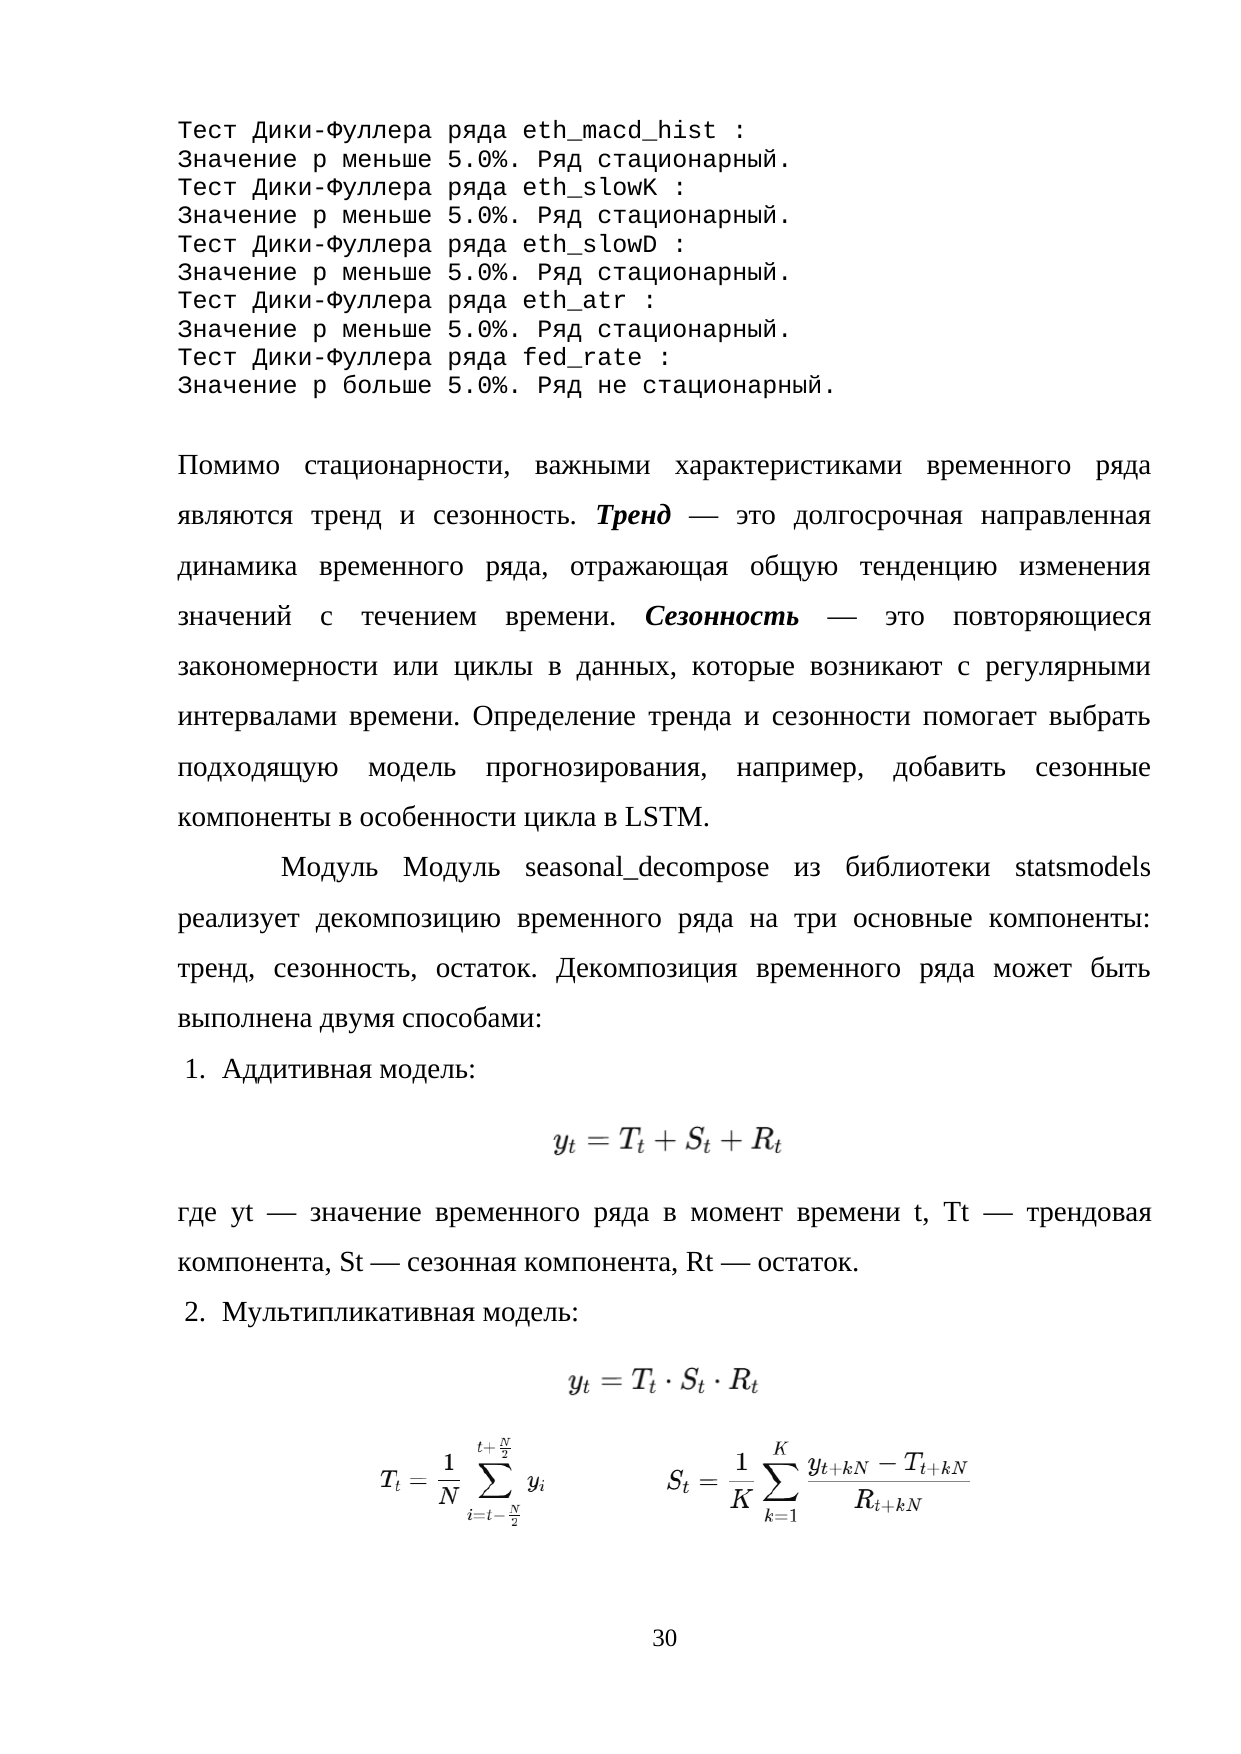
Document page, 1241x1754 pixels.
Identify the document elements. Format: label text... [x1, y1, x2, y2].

text где yt​ — значение временного ряда в момент времени t, Tt​ — трендовая компонента, St — сезонная компонента, Rt​ — остаток. [177, 1194, 1152, 1278]
text Тест Дики-Фуллера ряда eth_slowK : [177, 175, 1152, 203]
table_header [307, 1429, 617, 1549]
text Тест Дики-Фуллера ряда eth_slowD : [177, 231, 1152, 260]
text Тест Дики-Фуллера ряда eth_atr : [177, 288, 1152, 316]
picture [353, 1428, 571, 1535]
text Помимо стационарности, важными характеристиками временного ряда являются тренд и сезонность. Тренд — это долгосрочная направленная динамика временного ряда, отражающая общую тенденцию изменения значений с течением времени. Сезонность — это повторяющиеся закономерности или циклы в данных, которые возникают с регулярными интервалами времени. Определение тренда и сезонности помогает выбрать подходящую модель прогнозирования, например, добавить сезонные компоненты в особенности цикла в LSTM. [177, 447, 1152, 833]
text Значение p меньше 5.0%. Ряд стационарный. [177, 260, 1152, 288]
picture [547, 1344, 782, 1415]
list Аддитивная модель: [184, 1051, 1152, 1084]
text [177, 203, 1152, 231]
picture [537, 1101, 792, 1180]
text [177, 146, 1152, 175]
text Значение p меньше 5.0%. Ряд стационарный. [177, 316, 1152, 345]
text Модуль Модуль seasonal_decompose из библиотеки statsmodels реализует декомпозицию временного ряда на три основные компоненты: тренд, сезонность, остаток. Декомпозиция временного ряда может быть выполнена двумя способами: [177, 849, 1152, 1034]
picture [643, 1428, 995, 1535]
text Тест Дики-Фуллера ряда fed_rate : [177, 345, 1152, 373]
text Значение p больше 5.0%. Ряд не стационарный. [177, 373, 1152, 401]
text Тест Дики-Фуллера ряда eth_macd_hist : [177, 118, 1152, 146]
list Мультипликативная модель: [184, 1294, 1152, 1328]
table_header [617, 1429, 1022, 1549]
